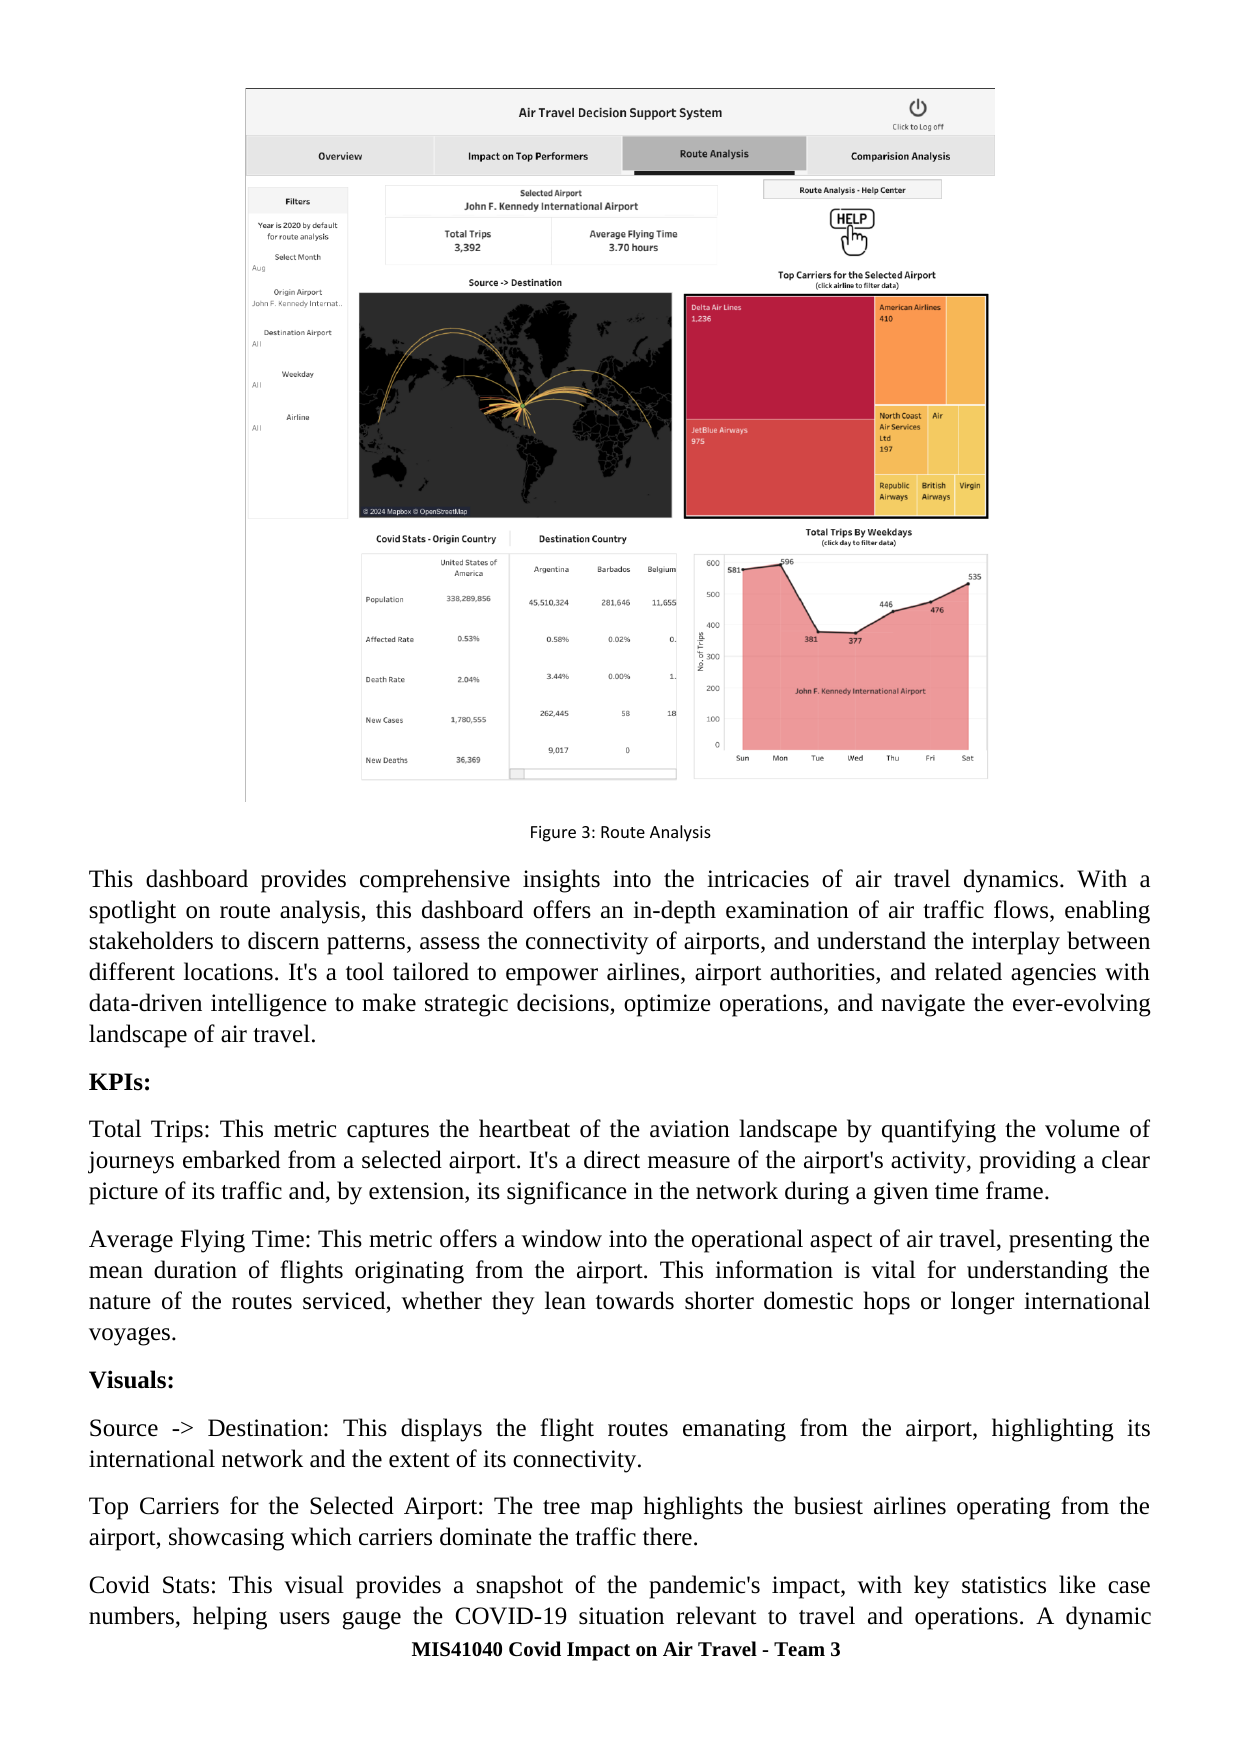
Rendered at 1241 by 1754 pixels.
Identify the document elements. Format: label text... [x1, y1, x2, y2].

text KPIs: [89, 1067, 1152, 1095]
text Total Trips: This metric captures the heartbeat of the aviation landscape by quantifying the volume of journeys embarked from a selected airport. It's a direct measure of the airport's activity, providing a clear picture of its traffic and, by extension, its significance in the network during a given time frame. [89, 1114, 1152, 1205]
text Top Carriers for the Selected Airport: The tree map highlights the busiest airlines operating from the airport, showcasing which carriers dominate the traffic there. [89, 1491, 1152, 1551]
text Average Flying Time: This metric offers a window into the operational aspect of air travel, presenting the mean duration of flights originating from the airport. This information is vital for understanding the nature of the routes serviced, whether they lean towards shorter domestic hops or longer international voyages. [89, 1224, 1152, 1346]
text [89, 1570, 1152, 1630]
picture [245, 88, 995, 802]
text Source -> Destination: This displays the flight routes emanating from the airport, highlighting its international network and the extent of its connectivity. [89, 1413, 1152, 1472]
text Figure 3: Route Analysis [89, 820, 1152, 843]
text This dashboard provides comprehensive insights into the intricacies of air travel dynamics. With a spotlight on route analysis, this dashboard offers an in-depth examination of air traffic flows, enabling stakeholders to discern patterns, assess the connectivity of airports, and understand the interplay between different locations. It's a tool tailored to empower airlines, airport authorities, and related agencies with data-driven intelligence to make strategic decisions, optimize operations, and navigate the ever-evolving landscape of air travel. [89, 864, 1152, 1048]
text Visuals: [89, 1365, 1152, 1394]
